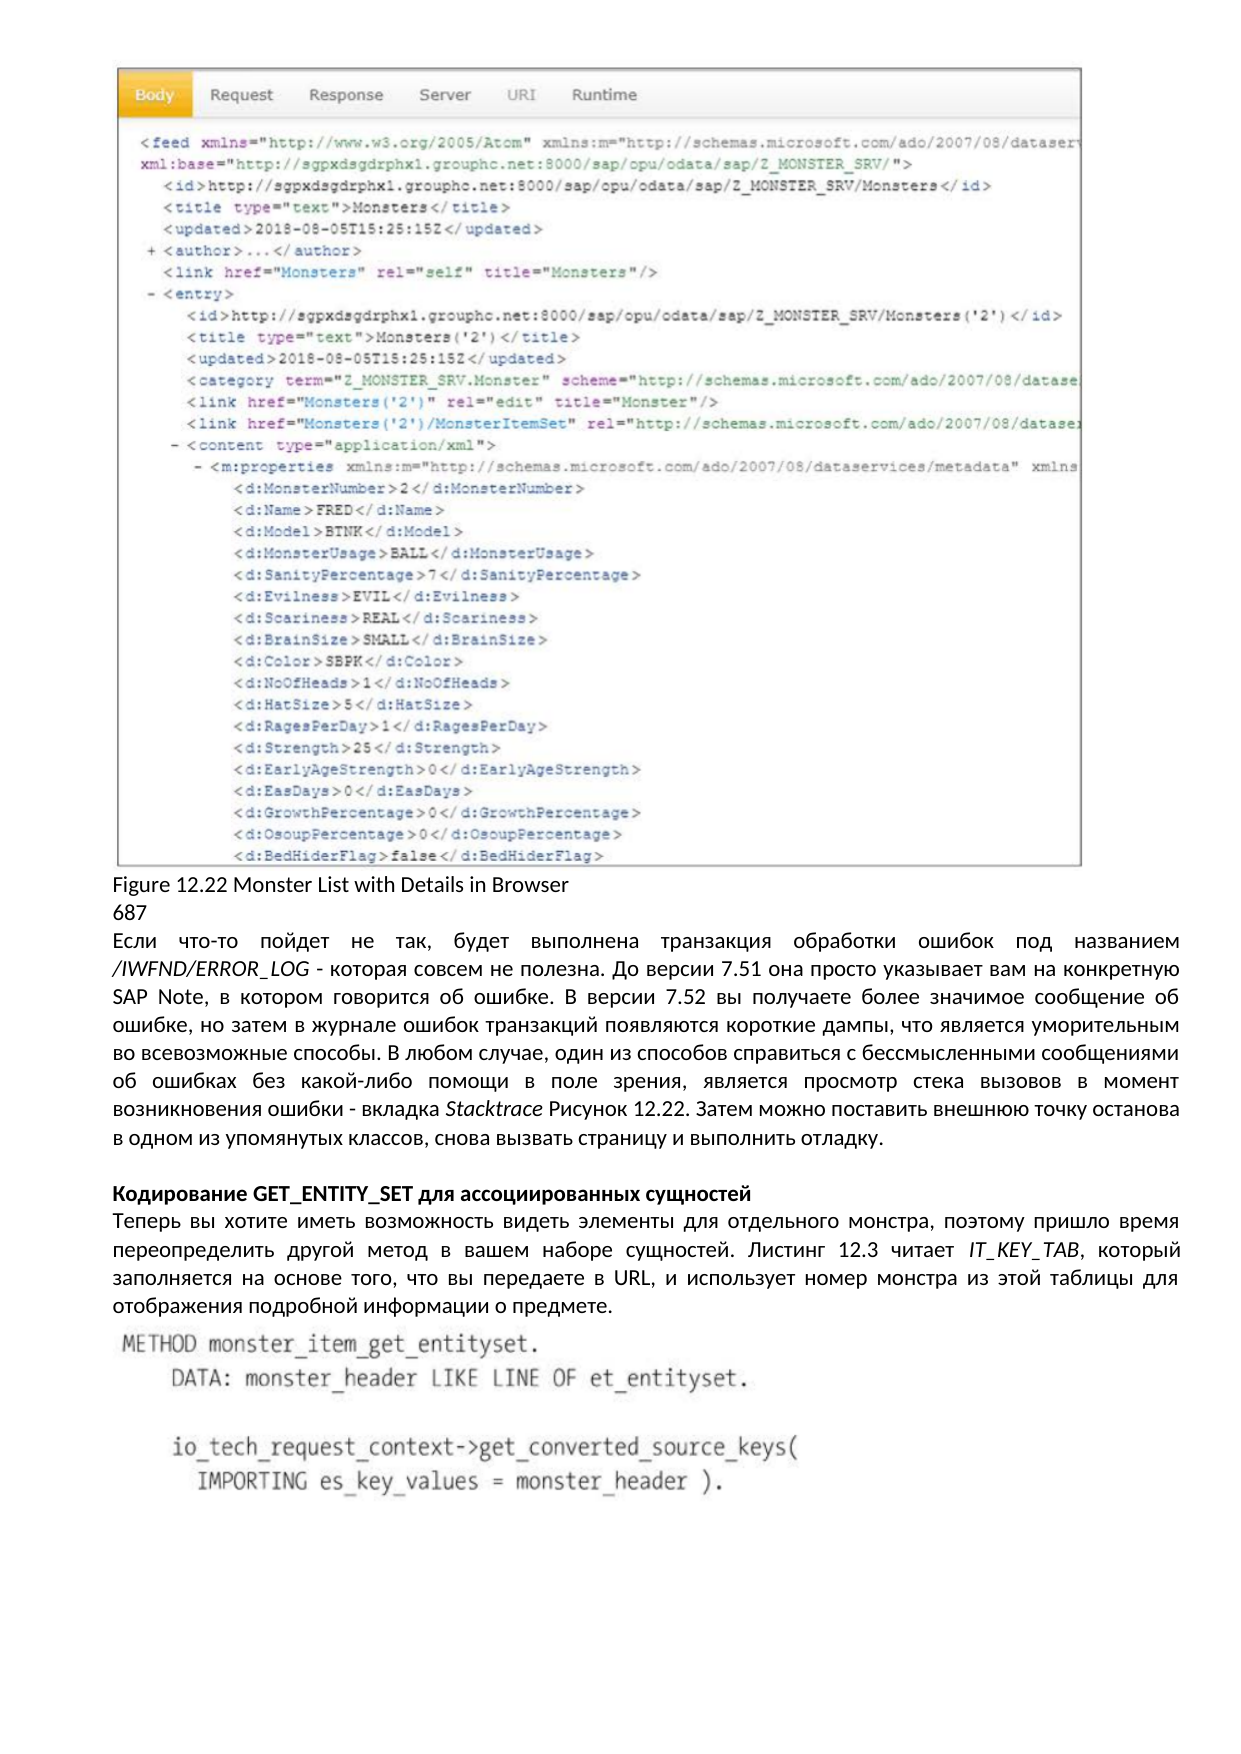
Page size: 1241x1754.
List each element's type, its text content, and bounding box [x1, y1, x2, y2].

picture [112, 59, 1087, 871]
text 687 [112, 898, 1181, 926]
text Кодирование GET_ENTITY_SET для ассоциированных сущностей [112, 1179, 1181, 1207]
text Figure 12.22 Monster List with Details in Browser [112, 870, 1181, 898]
text Теперь вы хотите иметь возможность видеть элементы для отдельного монстра, поэтому пришло время переопределить другой метод в вашем наборе сущностей. Листинг 12.3 читает IT_KEY_TAB, который заполняется на основе того, что вы передаете в URL, и использует номер монстра из этой таблицы для отображения подробной информации о предмете. [112, 1207, 1181, 1319]
text Если что-то пойдет не так, будет выполнена транзакция обработки ошибок под названием /IWFND/ERROR_LOG - которая совсем не полезна. До версии 7.51 она просто указывает вам на конкретную SAP Note, в котором говорится об ошибке. В версии 7.52 вы получаете более значимое сообщение об ошибке, но затем в журнале ошибок транзакций появляются короткие дампы, что является уморительным во всевозможные способы. В любом случае, один из способов справиться с бессмысленными сообщениями об ошибках без какой-либо помощи в поле зрения, является просмотр стека вызовов в момент возникновения ошибки - вкладка Stacktrace Рисунок 12.22. Затем можно поставить внешнюю точку останова в одном из упомянутых классов, снова вызвать страницу и выполнить отладку. [112, 926, 1181, 1151]
picture [112, 1318, 1087, 1505]
